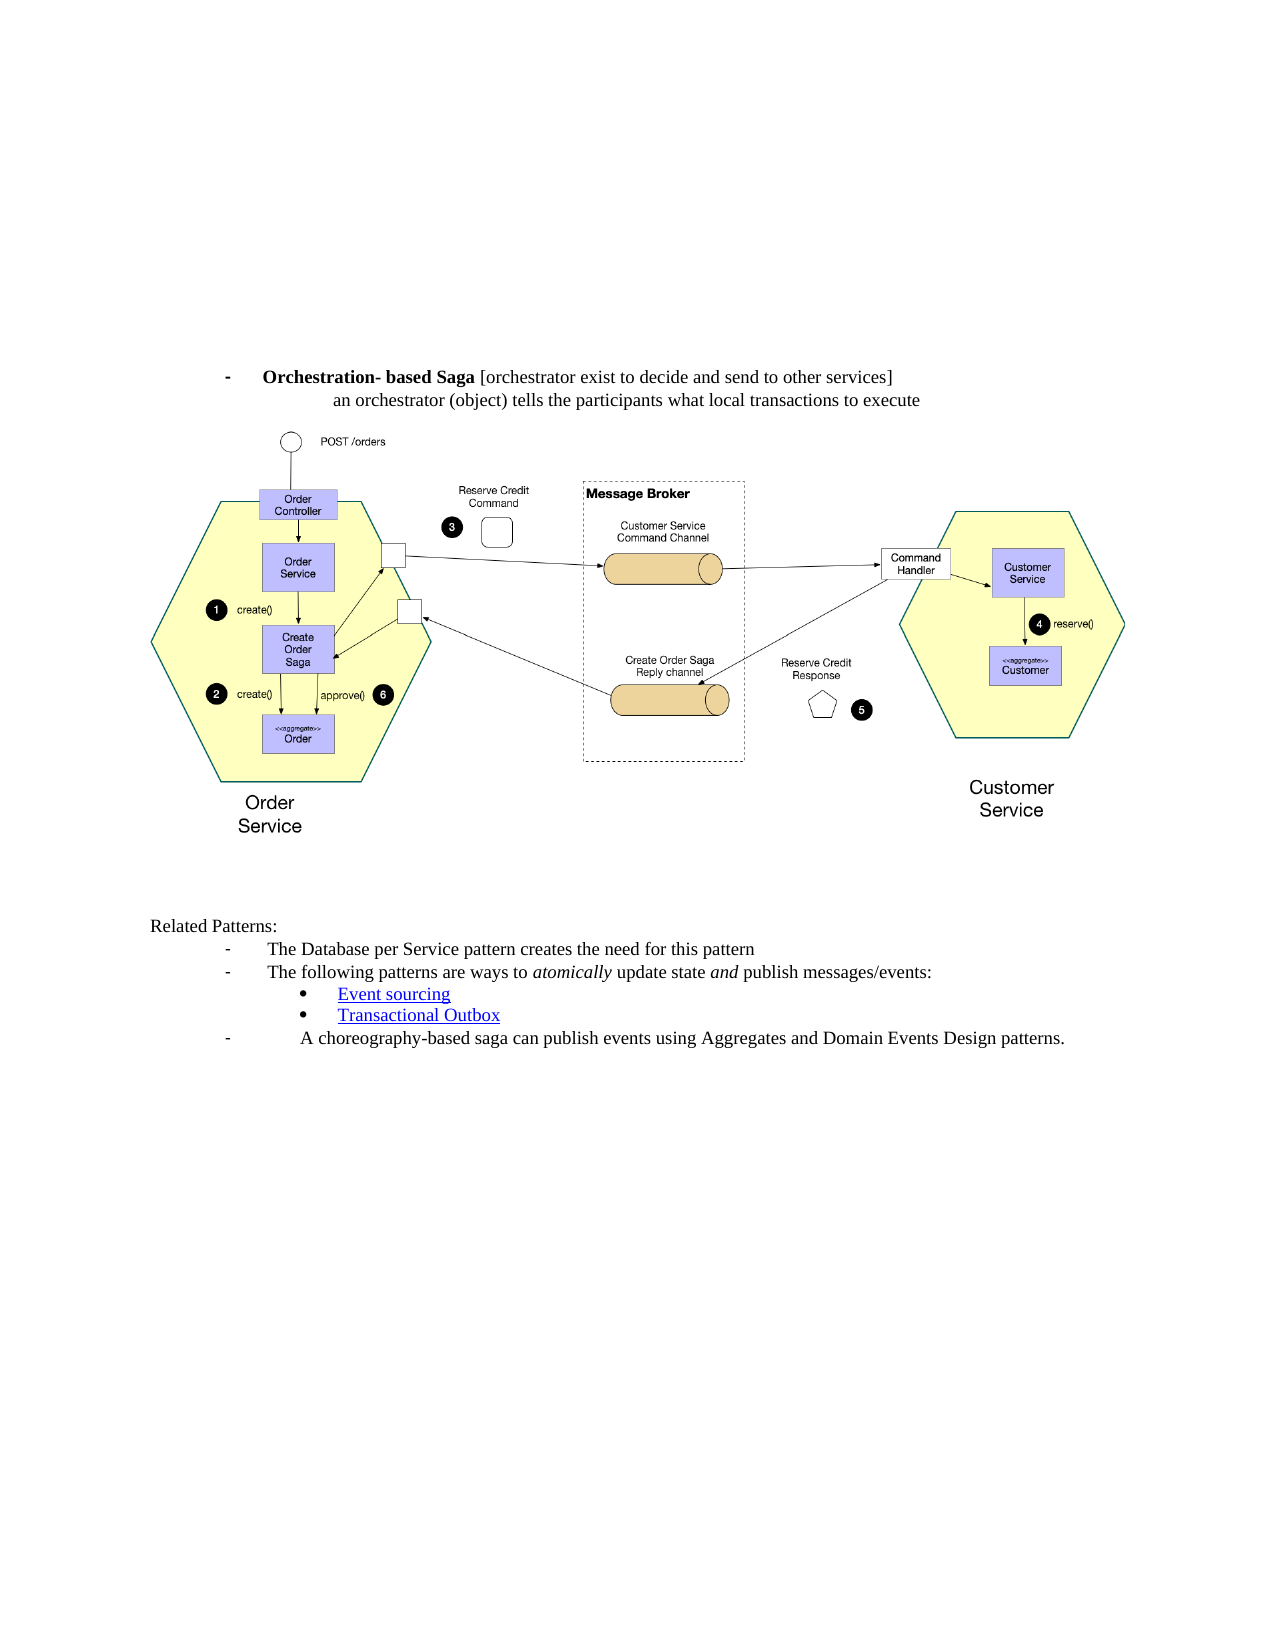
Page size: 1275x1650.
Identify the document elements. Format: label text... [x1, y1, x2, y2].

list A choreography-based saga can publish events using Aggregates and Domain Events Design patterns. [225, 1026, 1125, 1049]
picture [150, 431, 1125, 837]
list Event sourcing [300, 983, 1125, 1004]
list The following patterns are ways to atomically update state and publish messages/events: [225, 960, 1125, 983]
list Transactional Outbox [300, 1004, 1125, 1026]
list Orchestration- based Saga [orchestrator exist to decide and send to other services] [225, 366, 1125, 388]
list The Database per Service pattern creates the need for this pattern [225, 937, 1125, 960]
list an orchestrator (object) tells the participants what local transactions to execute [300, 388, 1125, 410]
text Related Patterns: [150, 915, 1125, 937]
